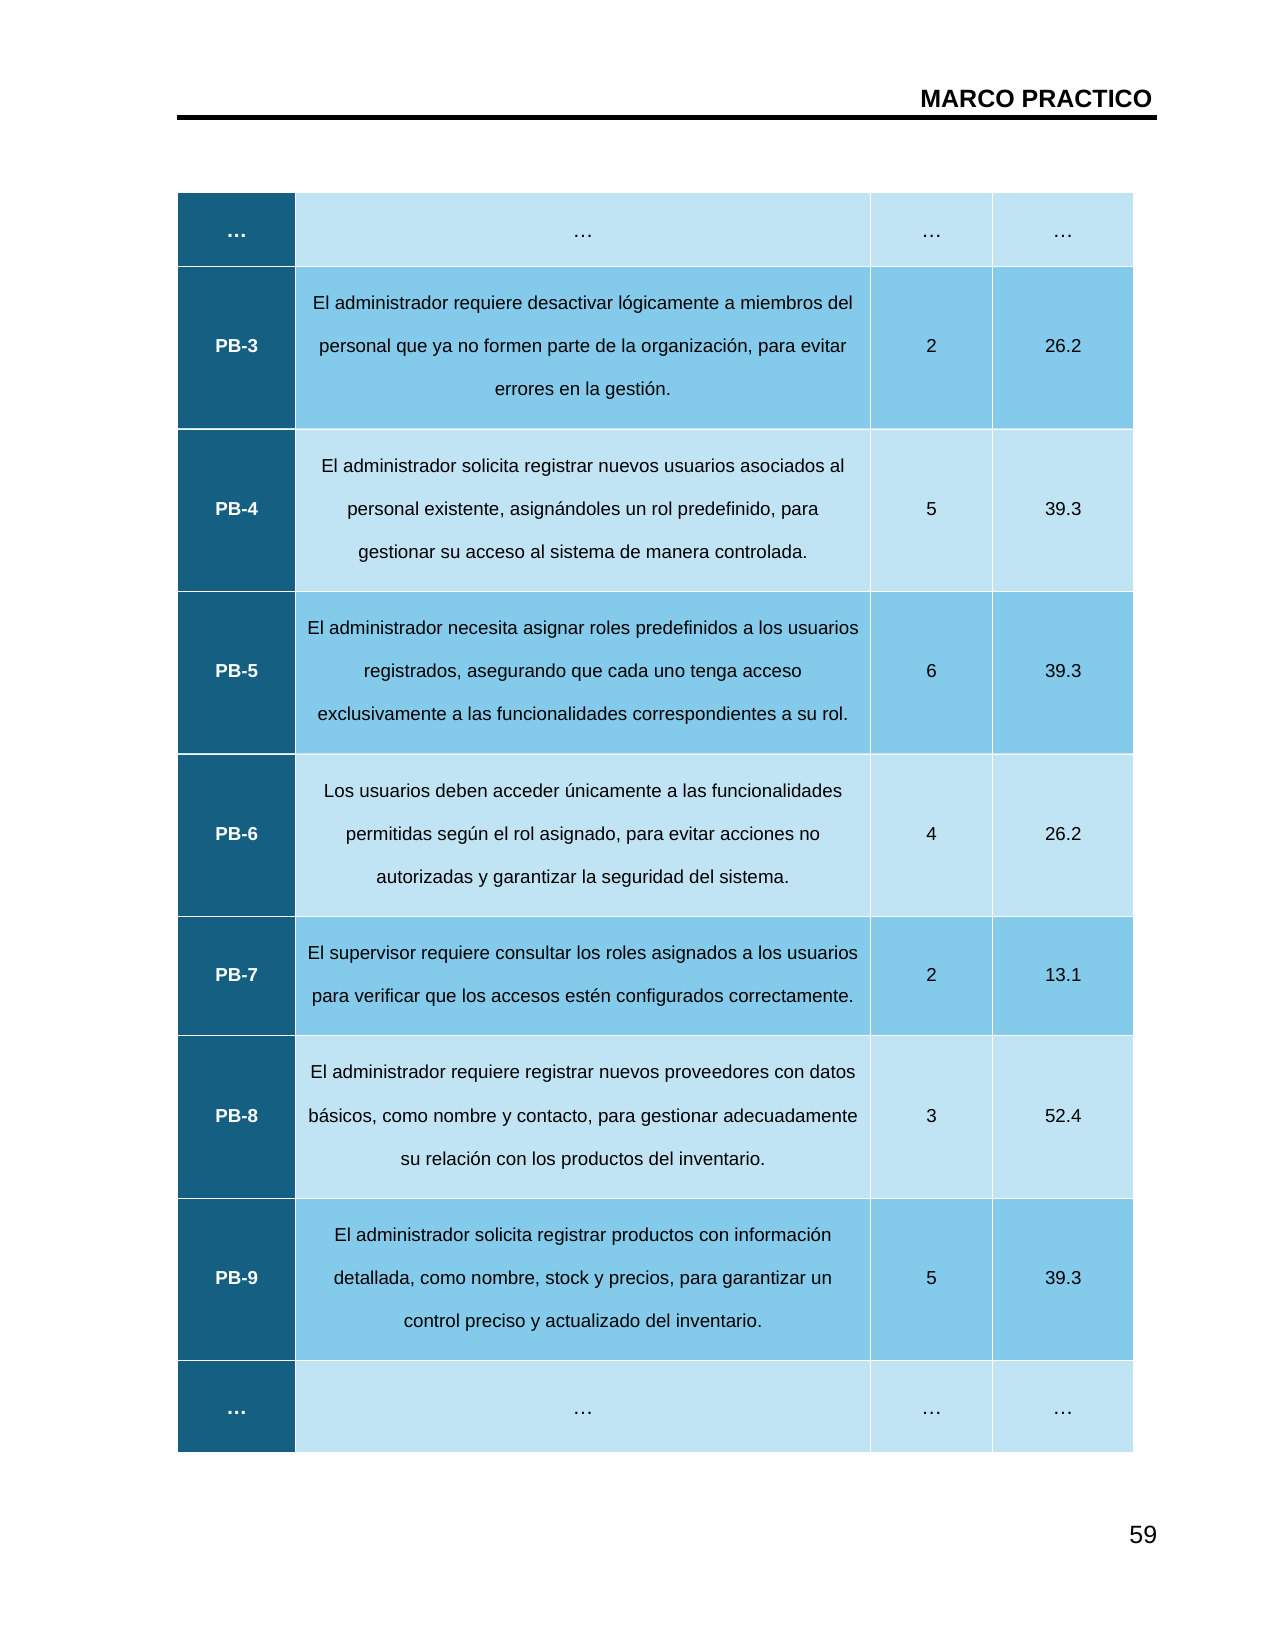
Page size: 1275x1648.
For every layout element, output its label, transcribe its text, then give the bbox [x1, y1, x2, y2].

table_cell … [296, 193, 870, 266]
table_cell … [993, 1361, 1133, 1452]
table_cell 5 [871, 430, 992, 591]
table_cell PB-5 [178, 592, 295, 753]
table_cell 26.2 [993, 755, 1133, 916]
table_cell PB-4 [178, 430, 295, 591]
table_cell PB-9 [178, 1199, 295, 1360]
table_cell 6 [871, 592, 992, 753]
table_cell El administrador requiere desactivar lógicamente a miembros del personal que ya no formen parte de la organización, para evitar errores en la gestión. [296, 267, 870, 428]
table_cell El supervisor requiere consultar los roles asignados a los usuarios para verificar que los accesos estén configurados correctamente. [296, 917, 870, 1035]
table_cell 4 [871, 755, 992, 916]
table_cell El administrador requiere registrar nuevos proveedores con datos básicos, como nombre y contacto, para gestionar adecuadamente su relación con los productos del inventario. [296, 1036, 870, 1198]
table_cell … [178, 1361, 295, 1452]
table_cell 5 [871, 1199, 992, 1360]
table_cell 2 [871, 267, 992, 428]
table_cell … [871, 193, 992, 266]
table_cell 2 [871, 917, 992, 1035]
table_cell PB-8 [178, 1036, 295, 1198]
table_cell 39.3 [993, 592, 1133, 753]
table_cell El administrador necesita asignar roles predefinidos a los usuarios registrados, asegurando que cada uno tenga acceso exclusivamente a las funcionalidades correspondientes a su rol. [296, 592, 870, 753]
table_cell 26.2 [993, 267, 1133, 428]
table_cell 39.3 [993, 1199, 1133, 1360]
table_cell 3 [871, 1036, 992, 1198]
table_cell 52.4 [993, 1036, 1133, 1198]
table_cell El administrador solicita registrar nuevos usuarios asociados al personal existente, asignándoles un rol predefinido, para gestionar su acceso al sistema de manera controlada. [296, 430, 870, 591]
table_cell Los usuarios deben acceder únicamente a las funcionalidades permitidas según el rol asignado, para evitar acciones no autorizadas y garantizar la seguridad del sistema. [296, 755, 870, 916]
table_cell … [993, 193, 1133, 266]
table_cell El administrador solicita registrar productos con información detallada, como nombre, stock y precios, para garantizar un control preciso y actualizado del inventario. [296, 1199, 870, 1360]
table_cell 39.3 [993, 430, 1133, 591]
table_cell 13.1 [993, 917, 1133, 1035]
table_cell PB-7 [178, 917, 295, 1035]
table_cell PB-3 [178, 267, 295, 428]
table_cell … [296, 1361, 870, 1452]
table_cell … [178, 193, 295, 266]
table_cell PB-6 [178, 755, 295, 916]
table_cell … [871, 1361, 992, 1452]
